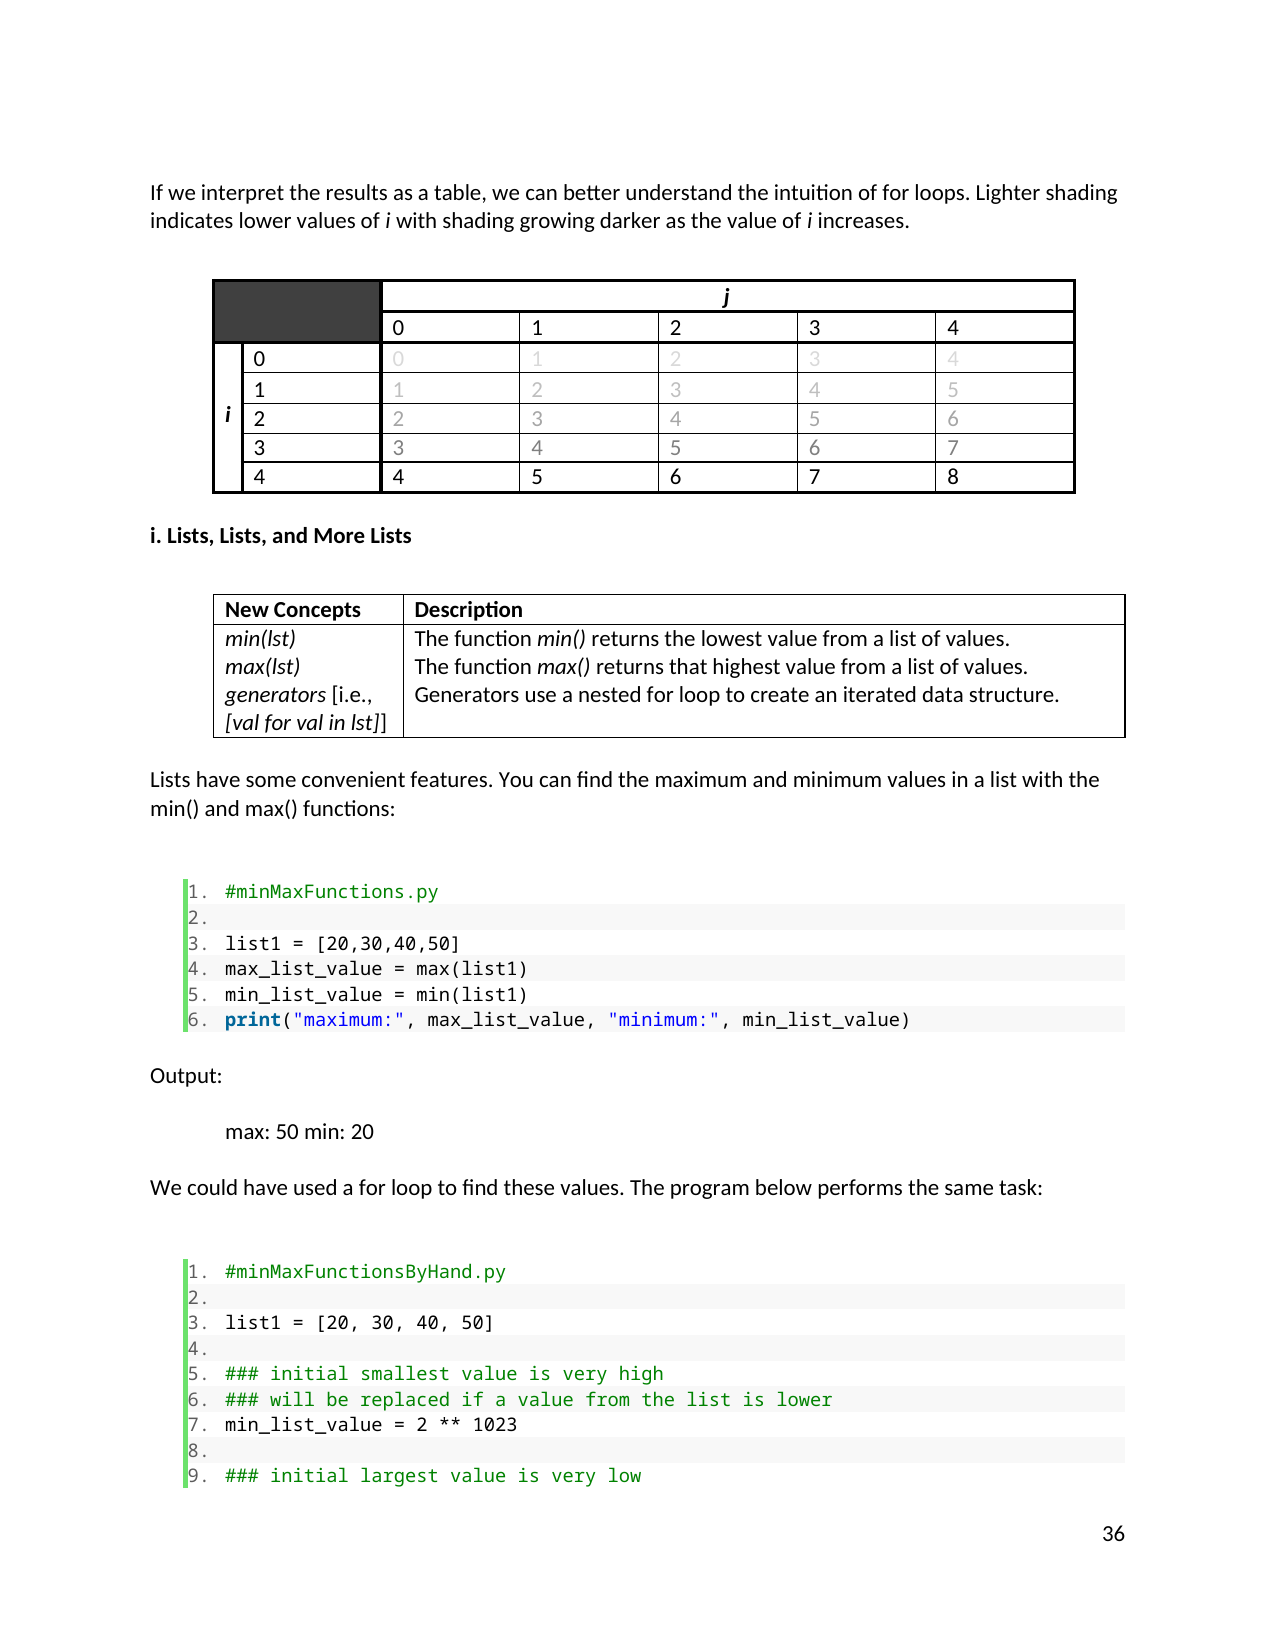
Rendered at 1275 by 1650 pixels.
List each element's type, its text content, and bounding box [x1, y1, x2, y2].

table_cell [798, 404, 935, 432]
list #minMaxFunctions.py [188, 879, 1125, 904]
list max_list_value = max(list1) [188, 955, 1125, 981]
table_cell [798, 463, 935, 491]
text Lists have some convenient features. You can find the maximum and minimum values in a list with the min() and max() functions: [150, 766, 1125, 822]
list print("maximum:", max_list_value, "minimum:", min_list_value) [188, 1006, 1125, 1032]
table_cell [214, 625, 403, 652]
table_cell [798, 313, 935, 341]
list min_list_value = min(list1) [188, 981, 1125, 1006]
list ### initial smallest value is very high [188, 1361, 1125, 1386]
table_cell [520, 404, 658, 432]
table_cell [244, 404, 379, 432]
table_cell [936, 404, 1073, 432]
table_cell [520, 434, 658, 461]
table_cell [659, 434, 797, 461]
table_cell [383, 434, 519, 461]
list #minMaxFunctionsByHand.py [183, 1258, 1125, 1284]
list list1 = [20, 30, 40, 50] [188, 1309, 1125, 1335]
text Output: [150, 1061, 1125, 1089]
list min_list_value = 2 ** 1023 [188, 1412, 1125, 1437]
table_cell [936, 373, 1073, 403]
list ### initial largest value is very low [188, 1463, 1125, 1488]
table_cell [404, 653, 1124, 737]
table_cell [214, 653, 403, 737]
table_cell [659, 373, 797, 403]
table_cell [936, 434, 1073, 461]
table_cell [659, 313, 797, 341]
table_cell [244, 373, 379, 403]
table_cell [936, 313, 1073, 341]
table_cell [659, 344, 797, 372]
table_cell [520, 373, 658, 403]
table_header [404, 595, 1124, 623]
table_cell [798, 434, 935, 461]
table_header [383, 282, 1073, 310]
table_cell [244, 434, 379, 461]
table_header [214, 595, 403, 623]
list ### will be replaced if a value from the list is lower [188, 1386, 1125, 1412]
text i. Lists, Lists, and More Lists [150, 522, 1125, 550]
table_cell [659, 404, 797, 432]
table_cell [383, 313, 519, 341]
text We could have used a for loop to find these values. The program below performs the same task: [150, 1173, 1125, 1201]
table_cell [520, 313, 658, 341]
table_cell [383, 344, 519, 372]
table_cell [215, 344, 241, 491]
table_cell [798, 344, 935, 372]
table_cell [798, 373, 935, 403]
list list1 = [20,30,40,50] [188, 930, 1125, 955]
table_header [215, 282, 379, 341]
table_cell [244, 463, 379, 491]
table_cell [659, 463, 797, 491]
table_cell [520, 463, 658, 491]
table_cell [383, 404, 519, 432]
text max: 50 min: 20 [150, 1117, 1125, 1145]
text If we interpret the results as a table, we can better understand the intuition of for loops. Lighter shading indicates lower values of i with shading growing darker as the value of i increases. [150, 178, 1125, 234]
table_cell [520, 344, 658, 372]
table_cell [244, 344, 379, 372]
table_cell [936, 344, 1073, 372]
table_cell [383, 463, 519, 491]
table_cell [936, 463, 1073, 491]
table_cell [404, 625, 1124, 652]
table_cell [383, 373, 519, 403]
